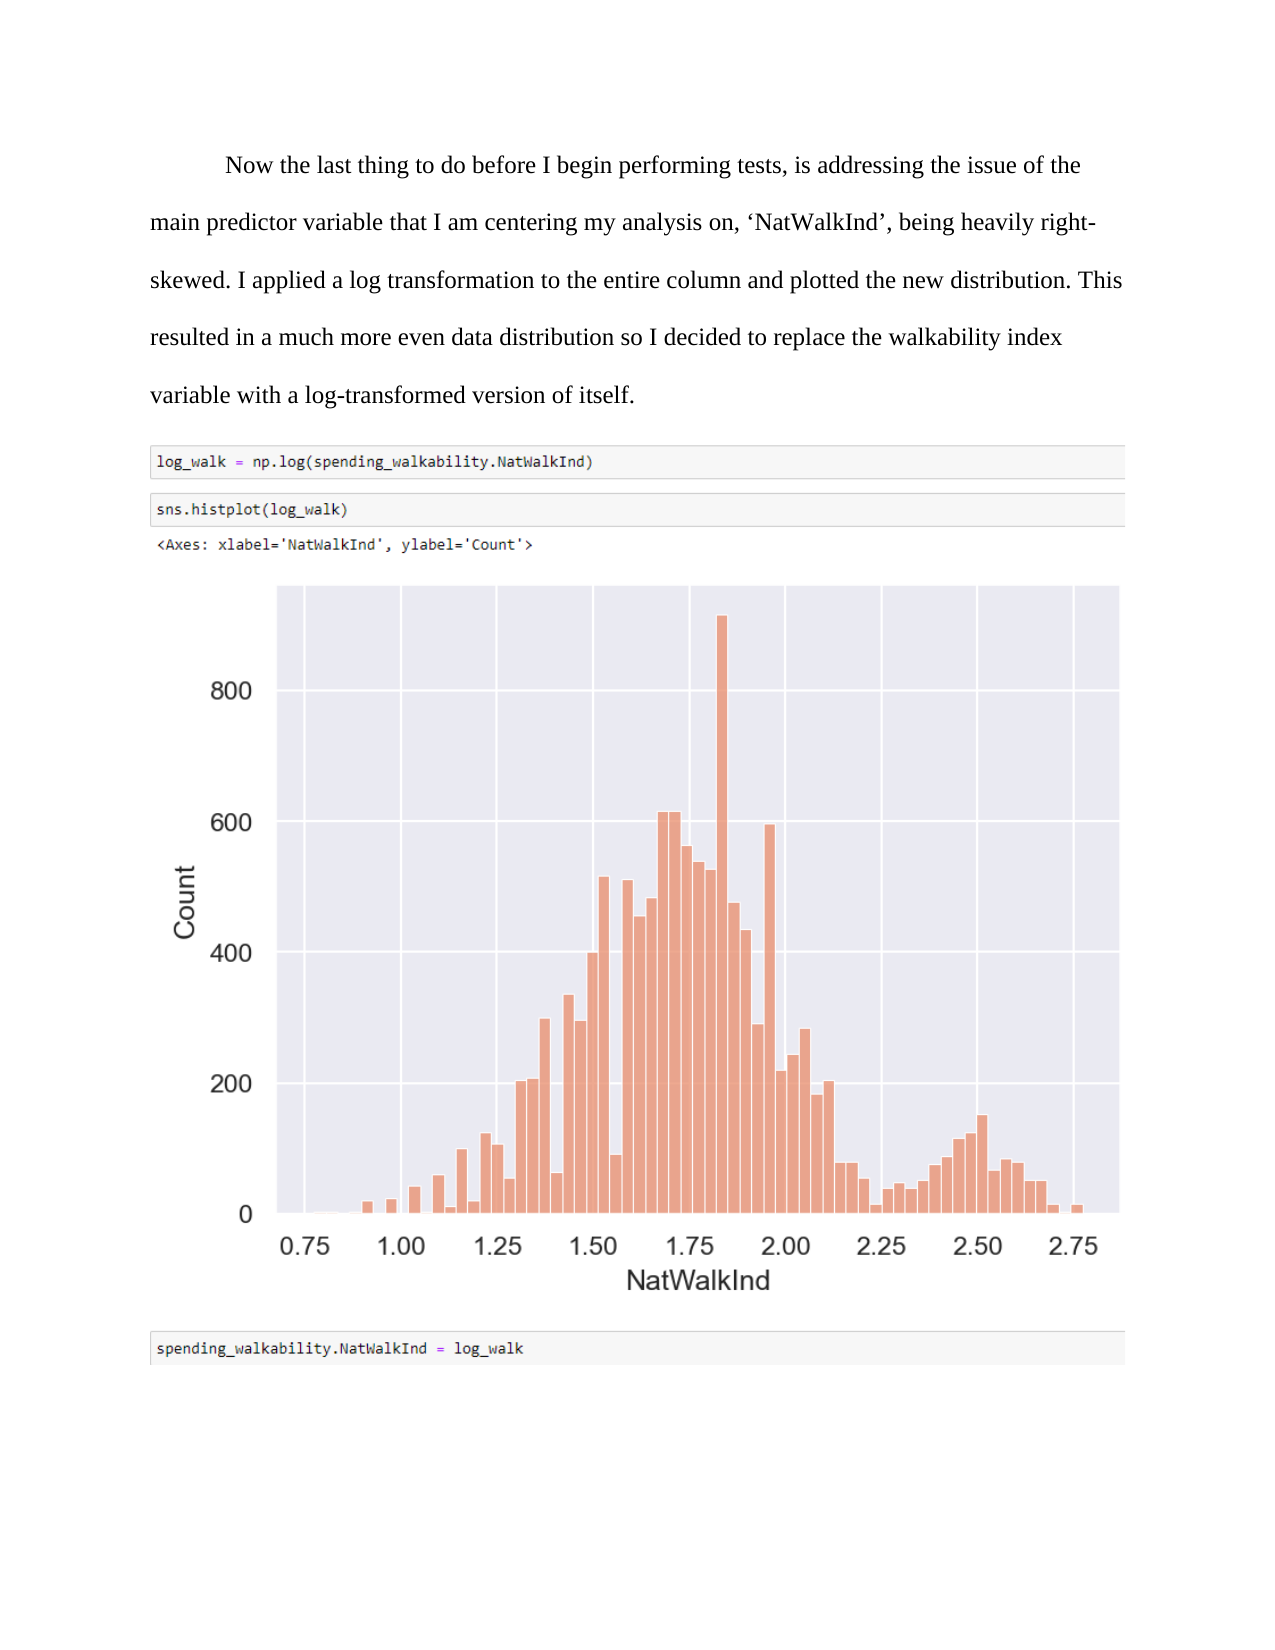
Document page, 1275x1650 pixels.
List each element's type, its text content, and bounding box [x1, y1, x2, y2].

text Now the last thing to do before I begin performing tests, is addressing the issue of the main predictor variable that I am centering my analysis on, ‘NatWalkInd’, being heavily right-skewed. I applied a log transformation to the entire column and plotted the new distribution. This resulted in a much more even data distribution so I decided to replace the walkability index variable with a log-transformed version of itself. [150, 150, 1125, 409]
picture [150, 443, 1125, 1365]
